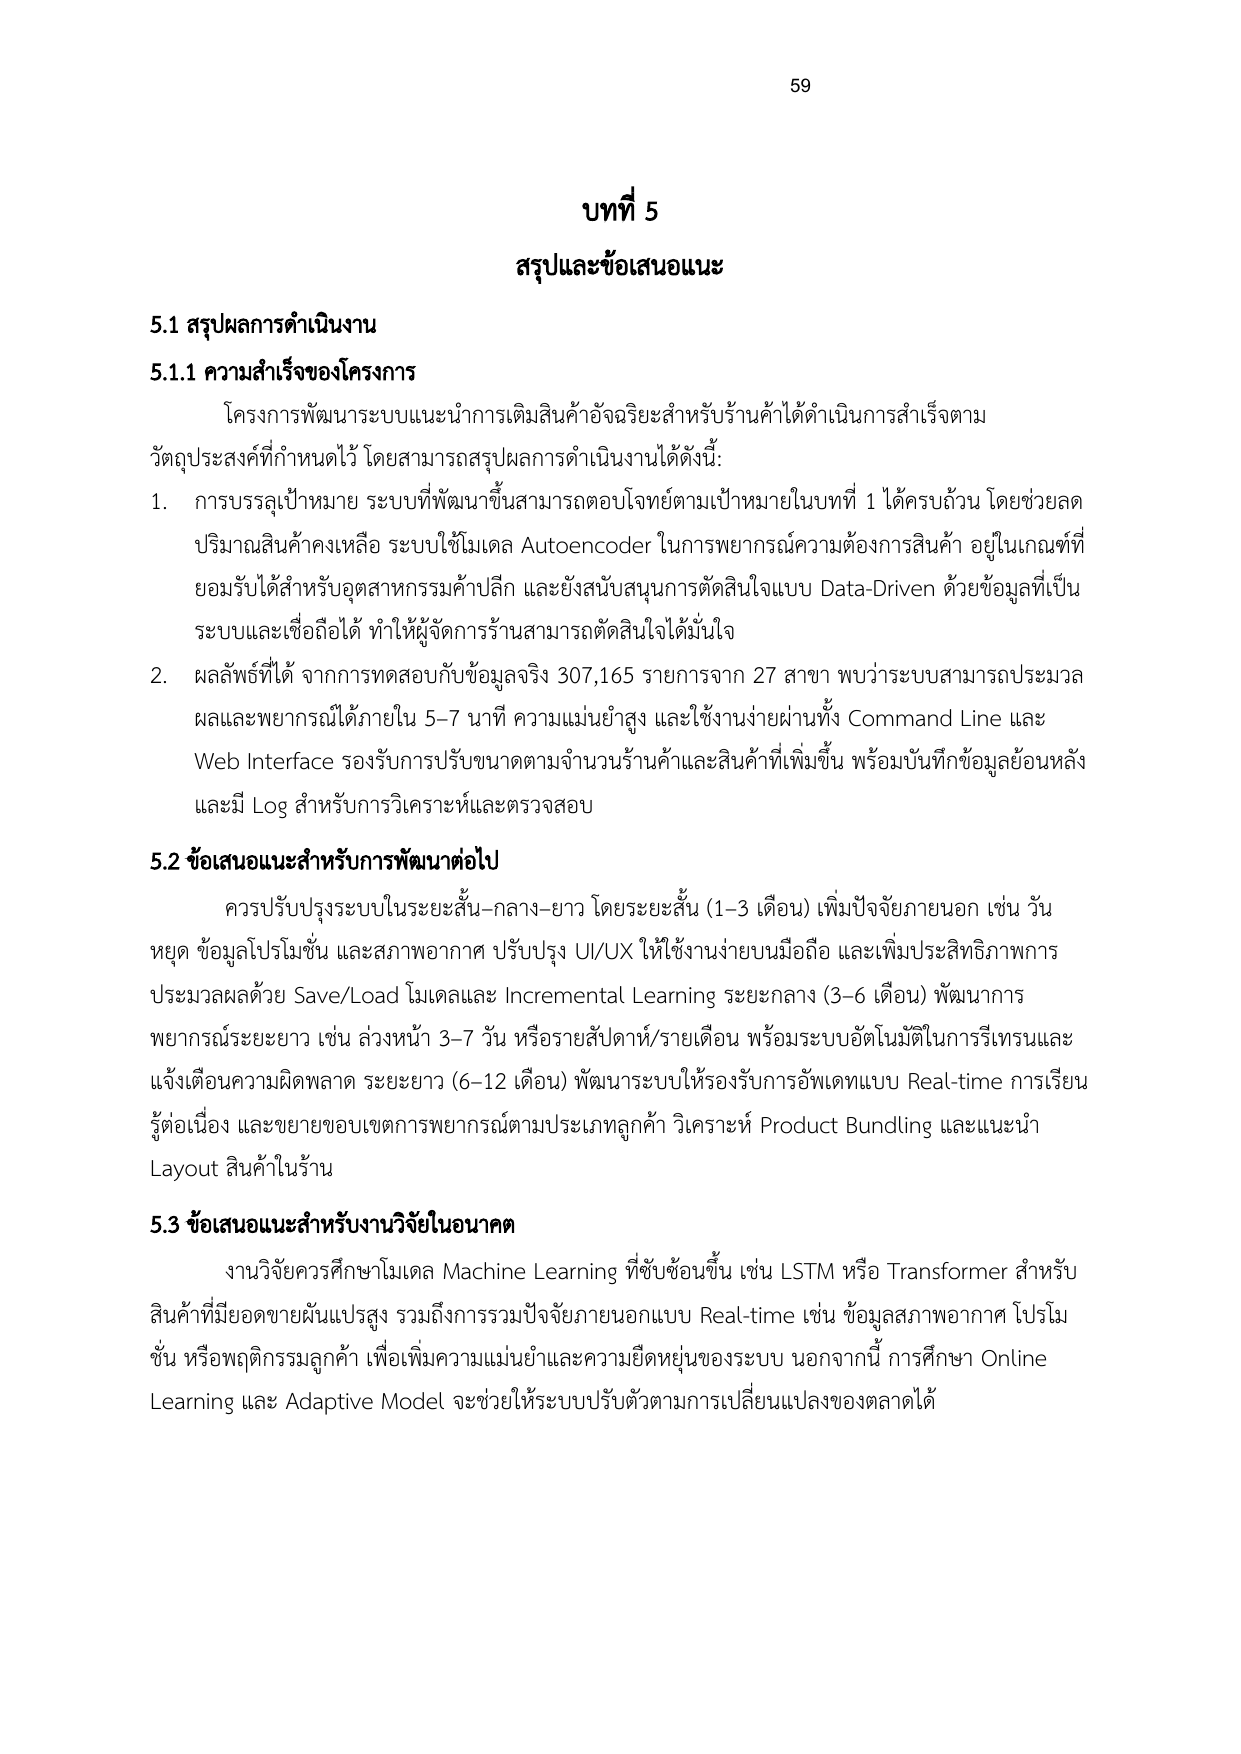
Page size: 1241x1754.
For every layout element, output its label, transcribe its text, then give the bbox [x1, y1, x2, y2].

subtitle 5.1 สรุปผลการดำเนินงาน [150, 303, 1090, 341]
list การบรรลุเป้าหมาย ระบบที่พัฒนาขึ้นสามารถตอบโจทย์ตามเป้าหมายในบทที่ 1 ได้ครบถ้วน โดยช่วยลดปริมาณสินค้าคงเหลือ ระบบใช้โมเดล Autoencoder ในการพยากรณ์ความต้องการสินค้า อยู่ในเกณฑ์ที่ยอมรับได้สำหรับอุตสาหกรรมค้าปลีก และยังสนับสนุนการตัดสินใจแบบ Data-Driven ด้วยข้อมูลที่เป็นระบบและเชื่อถือได้ ทำให้ผู้จัดการร้านสามารถตัดสินใจได้มั่นใจ [150, 480, 1090, 648]
text สรุปและข้อเสนอแนะ [150, 242, 1090, 284]
list โครงการพัฒนาระบบแนะนำการเติมสินค้าอัจฉริยะสำหรับร้านค้าได้ดำเนินการสำเร็จตามวัตถุประสงค์ที่กำหนดไว้ โดยสามารถสรุปผลการดำเนินงานได้ดังนี้: [150, 394, 1090, 475]
subtitle บทที่ 5 [150, 183, 1090, 230]
list ความสำเร็จของโครงการ [150, 350, 1090, 388]
subtitle ข้อเสนอแนะสำหรับการพัฒนาต่อไป [150, 839, 1090, 877]
subtitle ข้อเสนอแนะสำหรับงานวิจัยในอนาคต [150, 1203, 1090, 1241]
list งานวิจัยควรศึกษาโมเดล Machine Learning ที่ซับซ้อนขึ้น เช่น LSTM หรือ Transformer สำหรับสินค้าที่มียอดขายผันแปรสูง รวมถึงการรวมปัจจัยภายนอกแบบ Real-time เช่น ข้อมูลสภาพอากาศ โปรโมชั่น หรือพฤติกรรมลูกค้า เพื่อเพิ่มความแม่นยำและความยืดหยุ่นของระบบ นอกจากนี้ การศึกษา Online Learning และ Adaptive Model จะช่วยให้ระบบปรับตัวตามการเปลี่ยนแปลงของตลาดได้ [150, 1250, 1090, 1418]
list ควรปรับปรุงระบบในระยะสั้น–กลาง–ยาว โดยระยะสั้น (1–3 เดือน) เพิ่มปัจจัยภายนอก เช่น วันหยุด ข้อมูลโปรโมชั่น และสภาพอากาศ ปรับปรุง UI/UX ให้ใช้งานง่ายบนมือถือ และเพิ่มประสิทธิภาพการประมวลผลด้วย Save/Load โมเดลและ Incremental Learning ระยะกลาง (3–6 เดือน) พัฒนาการพยากรณ์ระยะยาว เช่น ล่วงหน้า 3–7 วัน หรือรายสัปดาห์/รายเดือน พร้อมระบบอัตโนมัติในการรีเทรนและแจ้งเตือนความผิดพลาด ระยะยาว (6–12 เดือน) พัฒนาระบบให้รองรับการอัพเดทแบบ Real-time การเรียนรู้ต่อเนื่อง และขยายขอบเขตการพยากรณ์ตามประเภทลูกค้า วิเคราะห์ Product Bundling และแนะนำ Layout สินค้าในร้าน [150, 887, 1090, 1185]
list ผลลัพธ์ที่ได้ จากการทดสอบกับข้อมูลจริง 307,165 รายการจาก 27 สาขา พบว่าระบบสามารถประมวลผลและพยากรณ์ได้ภายใน 5–7 นาที ความแม่นยำสูง และใช้งานง่ายผ่านทั้ง Command Line และ Web Interface รองรับการปรับขนาดตามจำนวนร้านค้าและสินค้าที่เพิ่มขึ้น พร้อมบันทึกข้อมูลย้อนหลังและมี Log สำหรับการวิเคราะห์และตรวจสอบ [150, 654, 1090, 821]
